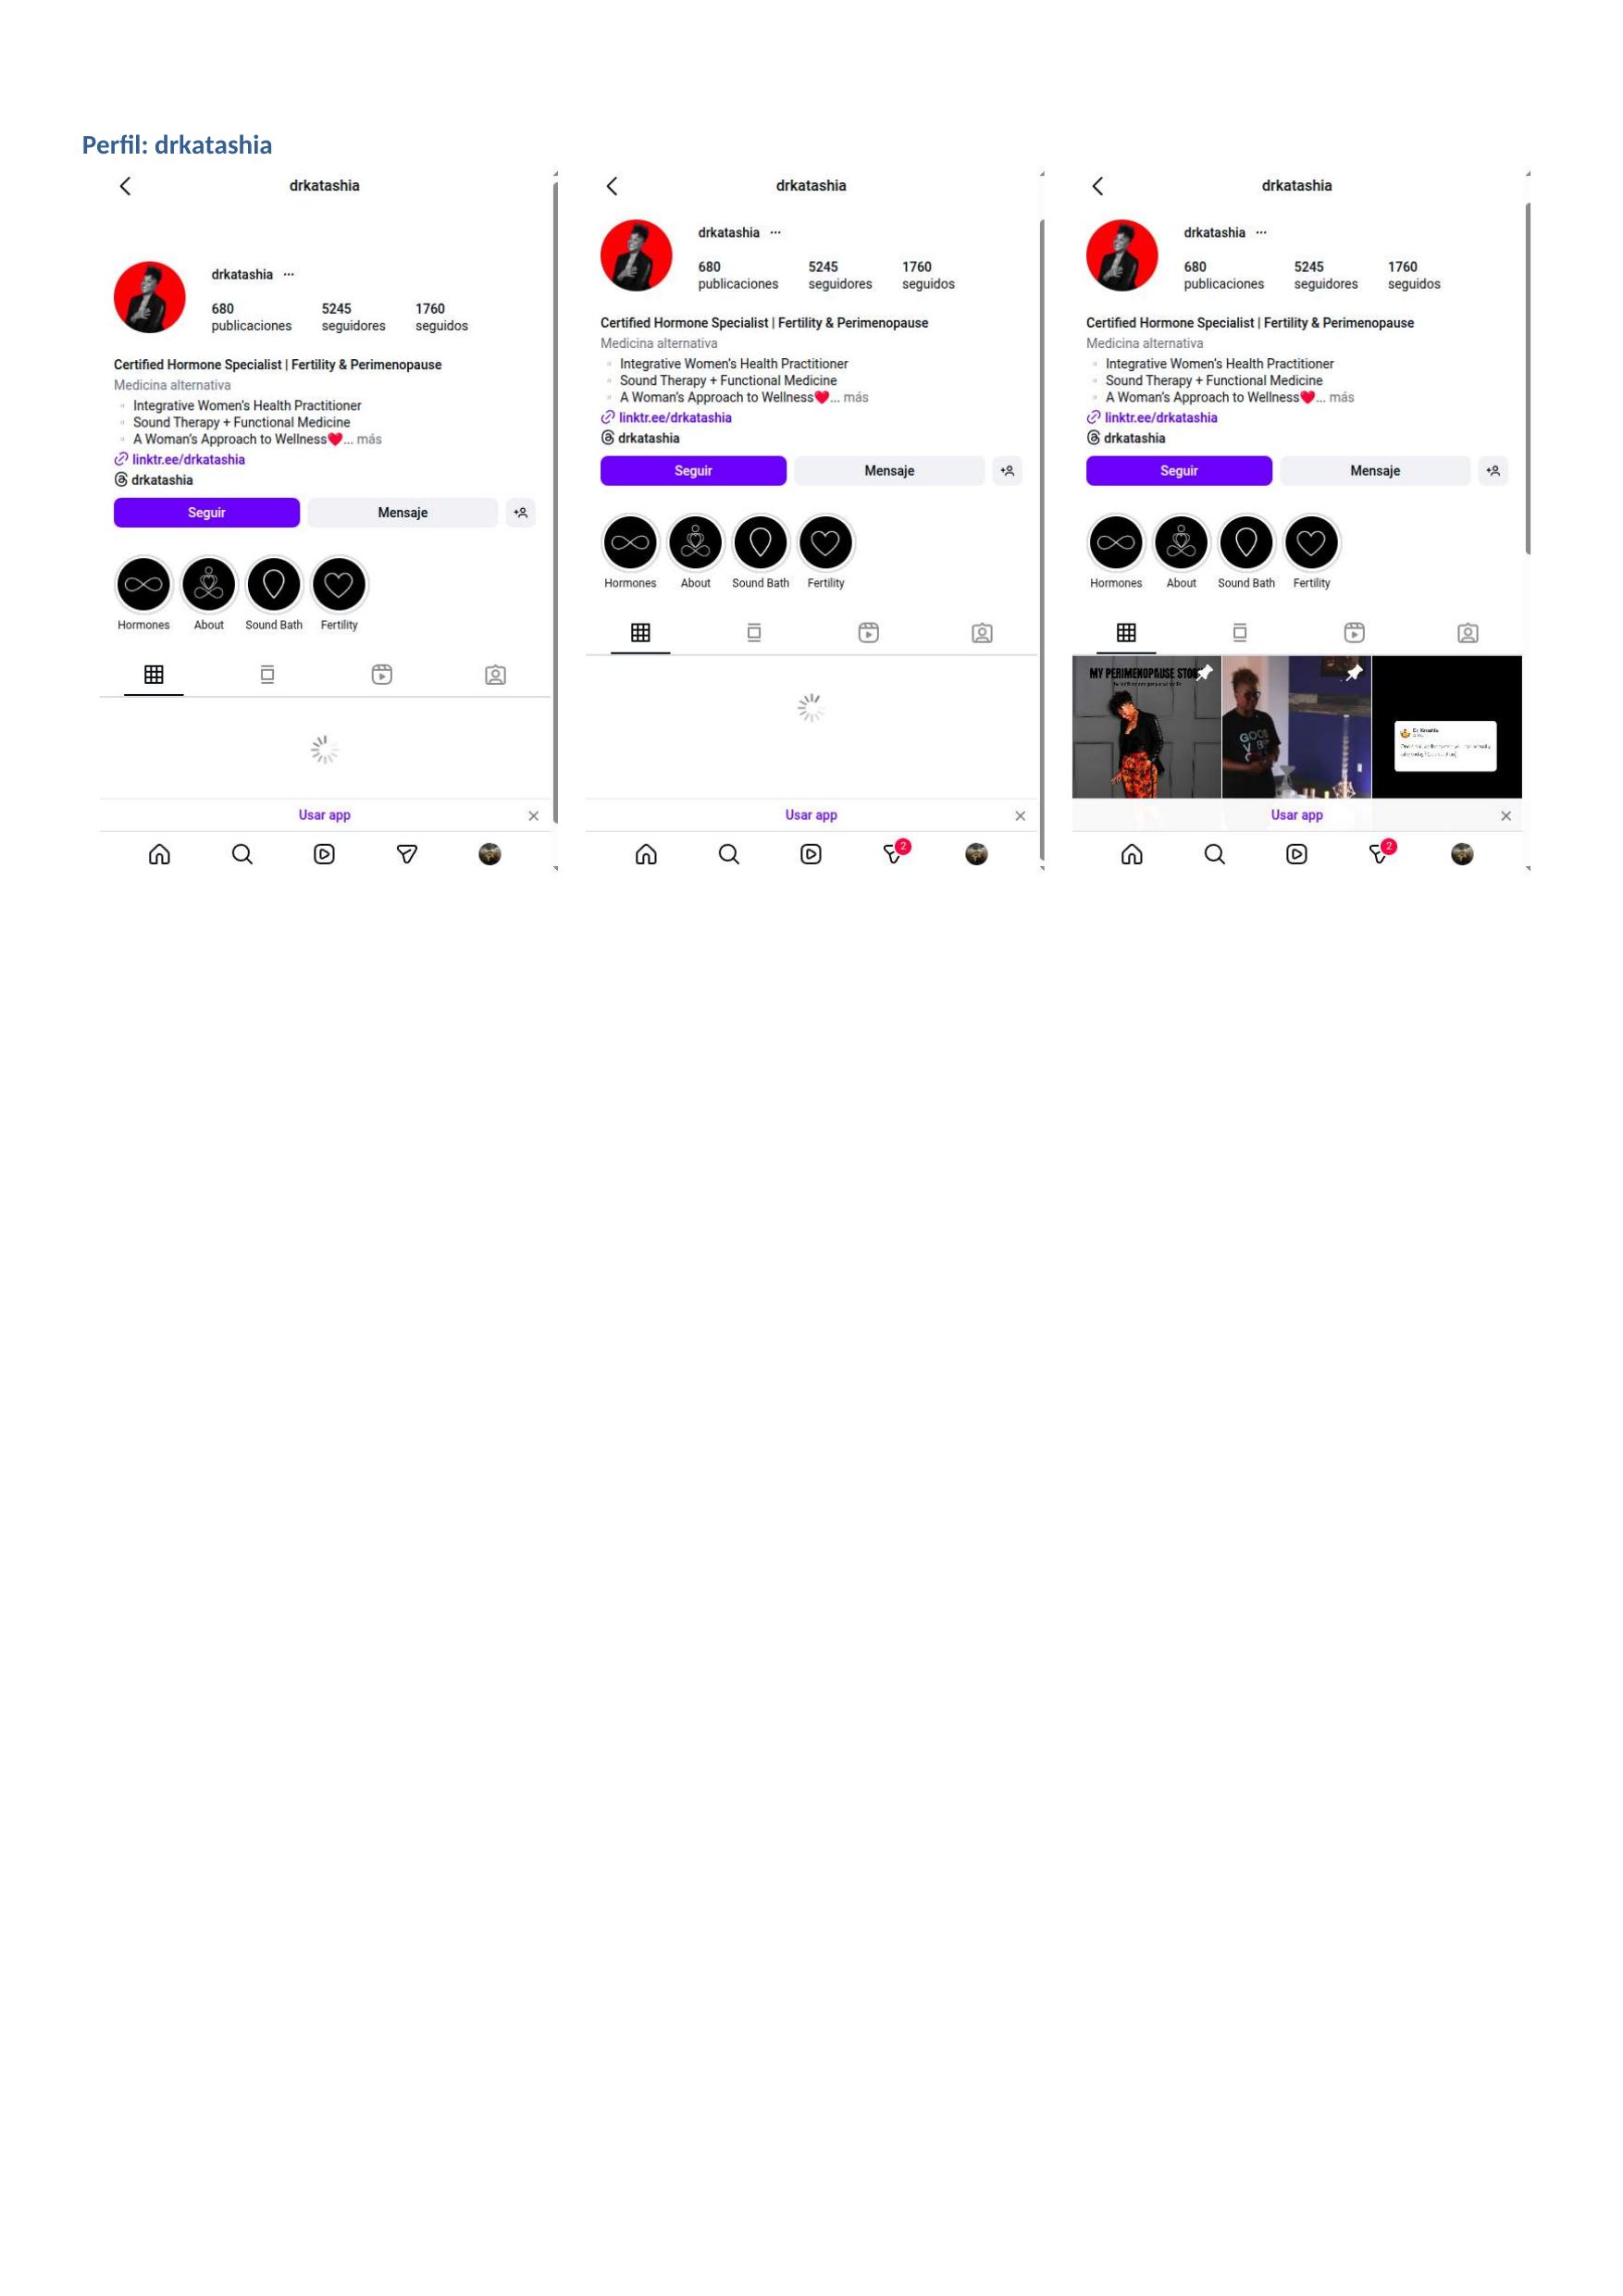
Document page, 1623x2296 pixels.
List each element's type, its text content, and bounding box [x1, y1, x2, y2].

subtitle Perfil: drkatashia [81, 128, 1541, 161]
table_header [558, 167, 1044, 900]
picture [586, 166, 1045, 877]
picture [1072, 166, 1531, 877]
picture [99, 166, 558, 877]
table_header [1045, 167, 1530, 900]
table_header [71, 167, 558, 900]
